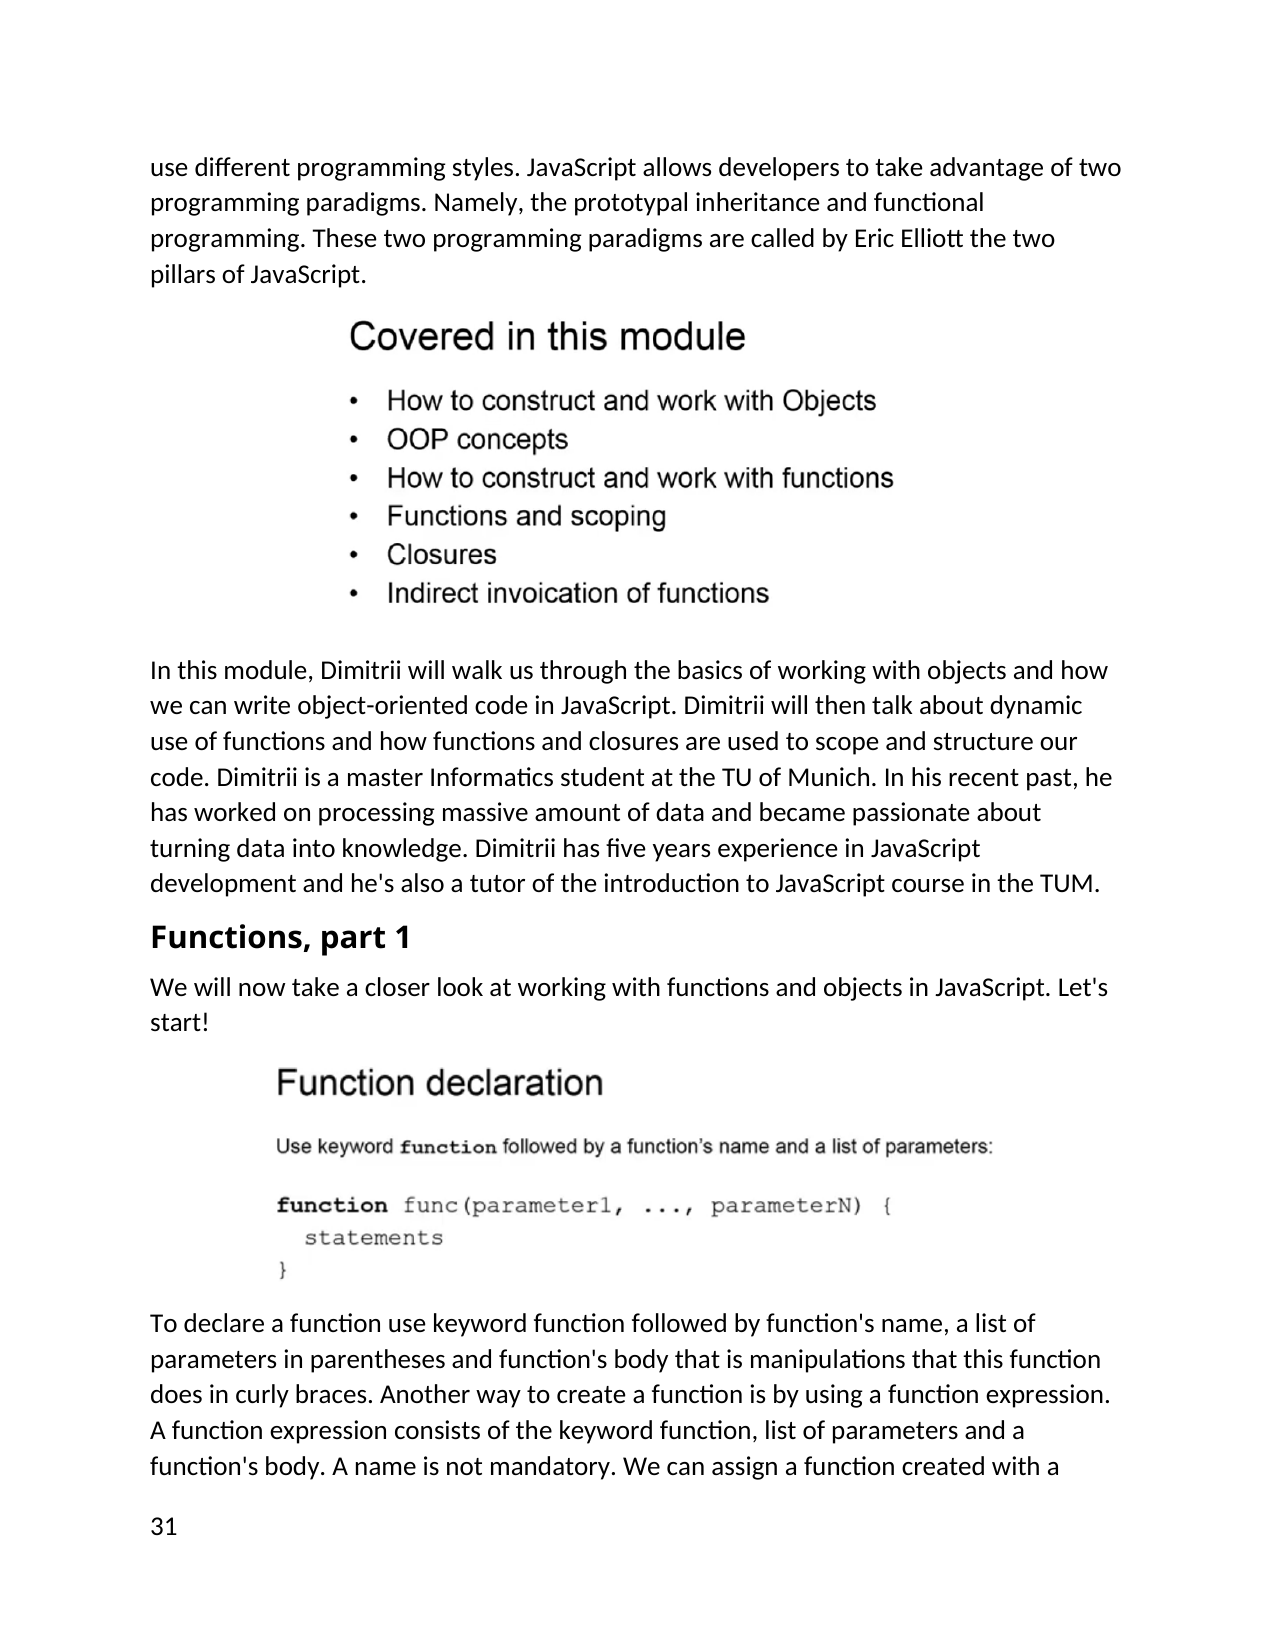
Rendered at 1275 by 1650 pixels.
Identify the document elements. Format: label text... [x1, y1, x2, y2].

picture [262, 1053, 1013, 1292]
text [150, 150, 1125, 290]
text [150, 1306, 1125, 1482]
subtitle Functions, part 1 [150, 915, 1125, 957]
text We will now take a closer look at working with functions and objects in JavaScript. Let's start! [150, 970, 1125, 1038]
picture [337, 305, 938, 638]
text In this module, Dimitrii will walk us through the basics of working with objects and how we can write object-oriented code in JavaScript. Dimitrii will then talk about dynamic use of functions and how functions and closures are used to scope and structure our code. Dimitrii is a master Informatics student at the TU of Munich. In his recent past, he has worked on processing massive amount of data and became passionate about turning data into knowledge. Dimitrii has five years experience in JavaScript development and he's also a tutor of the introduction to JavaScript course in the TUM. [150, 653, 1125, 899]
